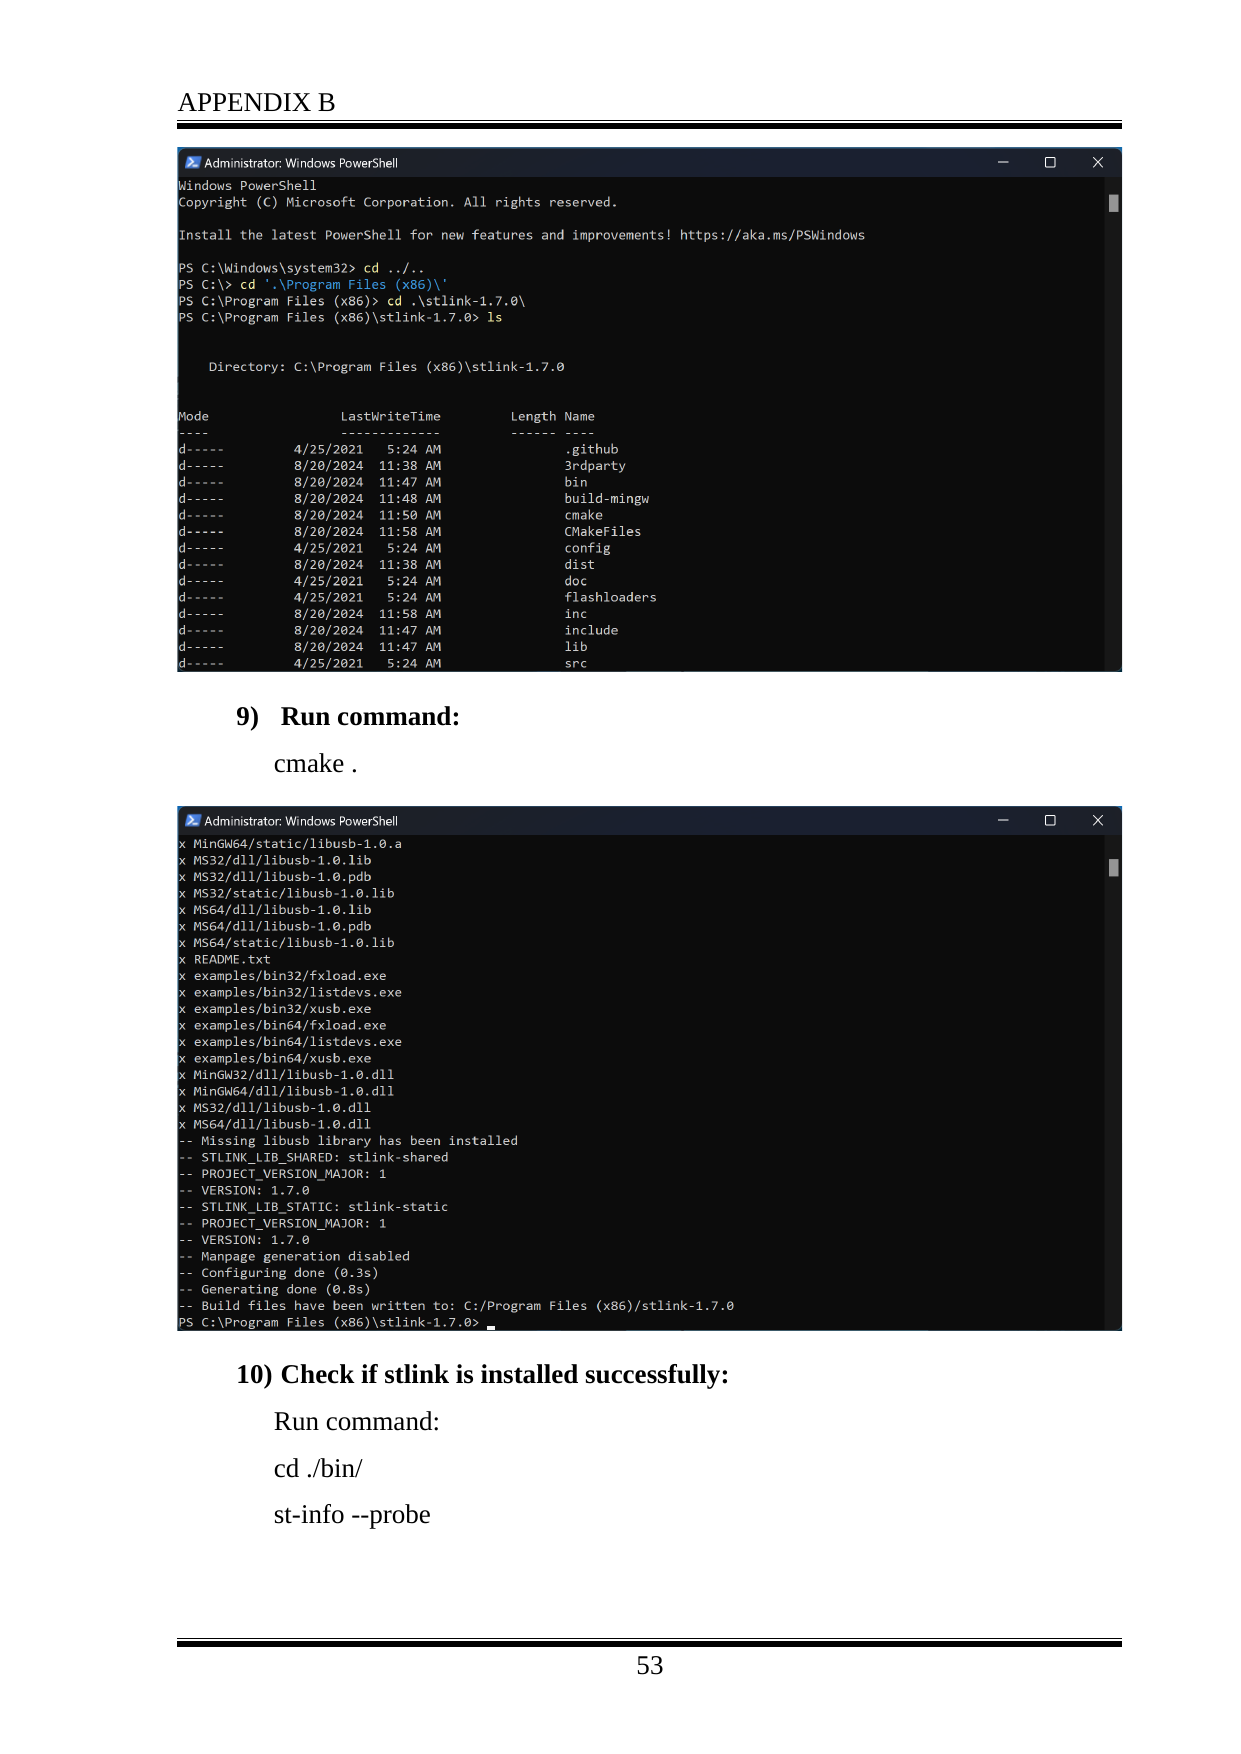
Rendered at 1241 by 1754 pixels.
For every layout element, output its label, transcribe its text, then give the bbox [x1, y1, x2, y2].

list Run command: [236, 700, 1122, 731]
list Check if stlink is installed successfully: [236, 1358, 1122, 1389]
list Run command: [274, 1405, 1122, 1436]
list cmake . [274, 747, 1122, 778]
picture [177, 147, 1123, 672]
picture [177, 806, 1123, 1331]
list cd ./bin/ [274, 1452, 1122, 1483]
list st-info --probe [274, 1498, 1122, 1529]
